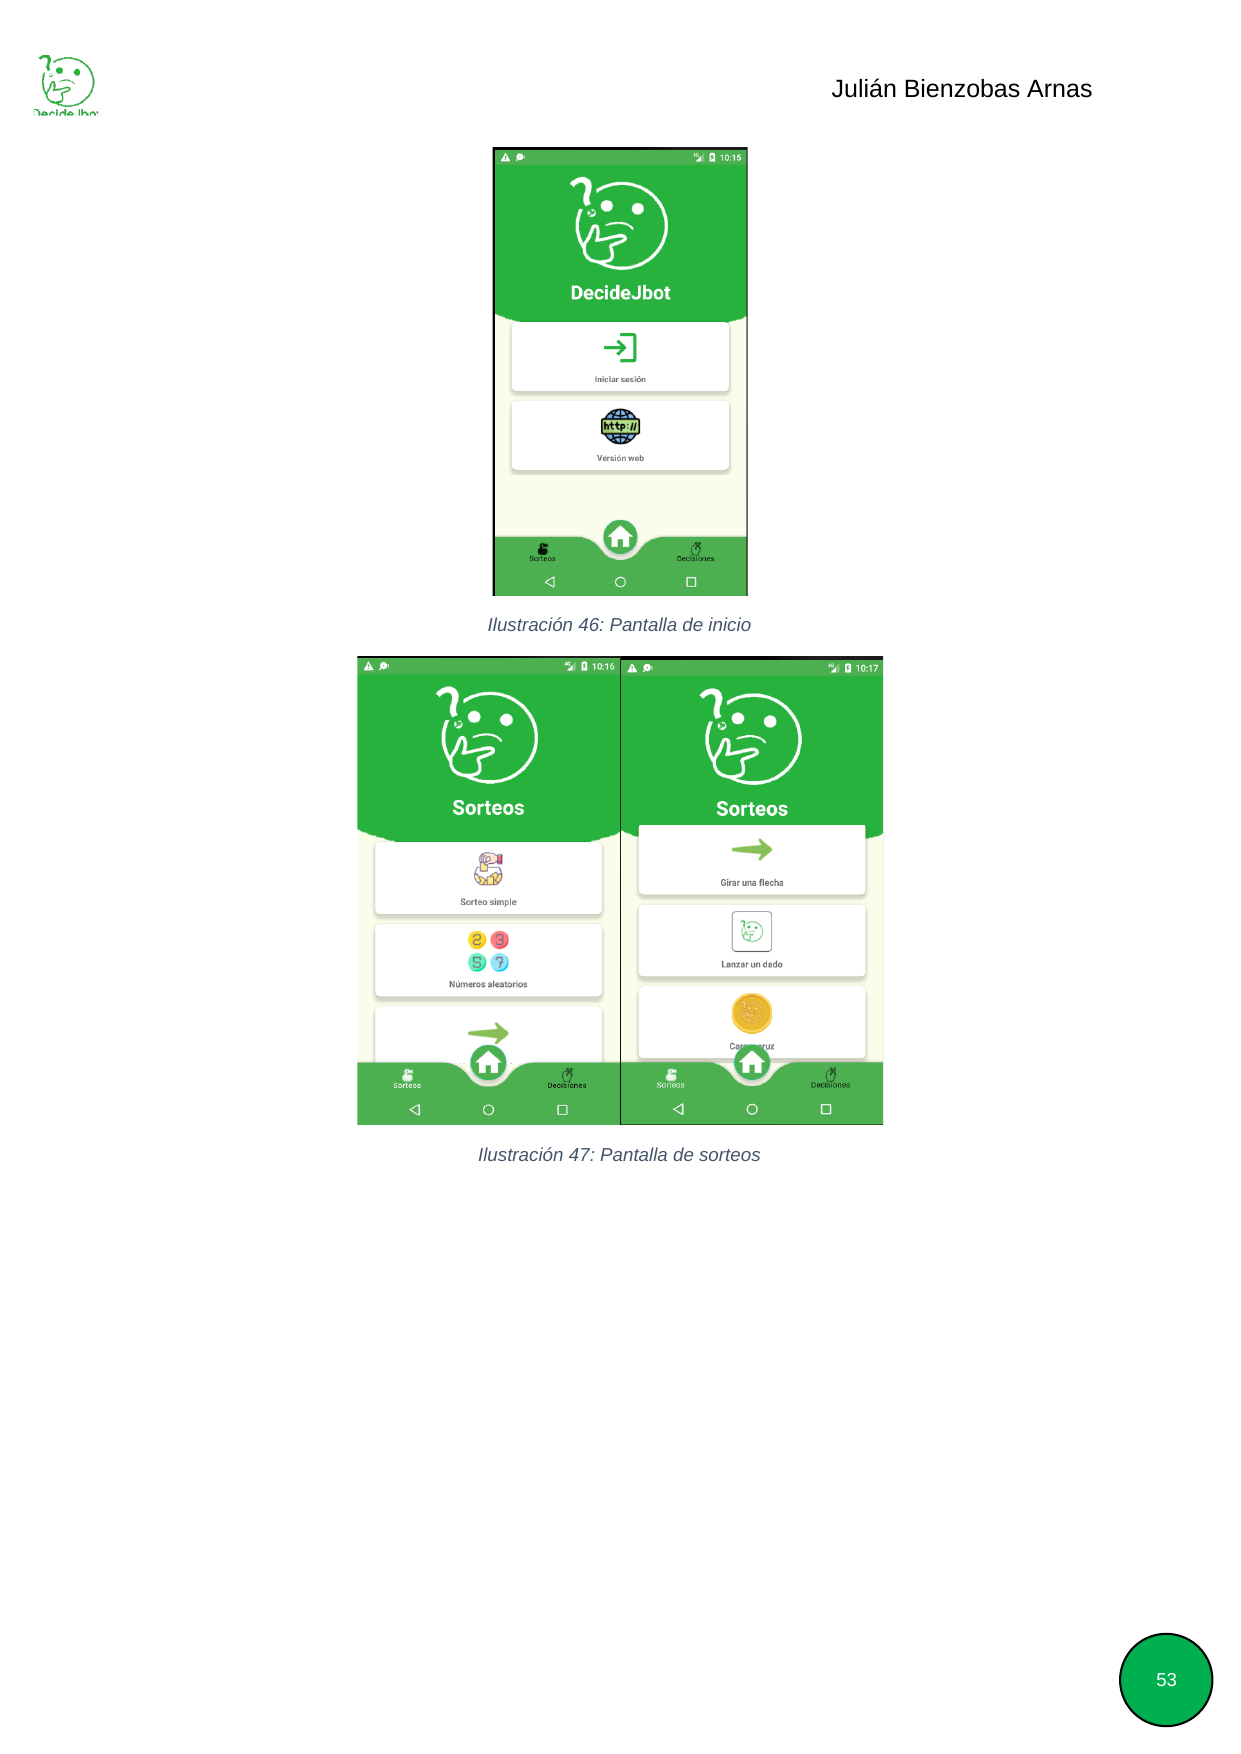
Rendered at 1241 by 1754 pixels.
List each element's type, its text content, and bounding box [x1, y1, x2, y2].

picture [357, 656, 884, 1125]
text Ilustración 47: Pantalla de sorteos [148, 1143, 1092, 1165]
picture [32, 55, 99, 114]
picture [492, 147, 748, 596]
text Ilustración 46: Pantalla de inicio [148, 614, 1092, 636]
